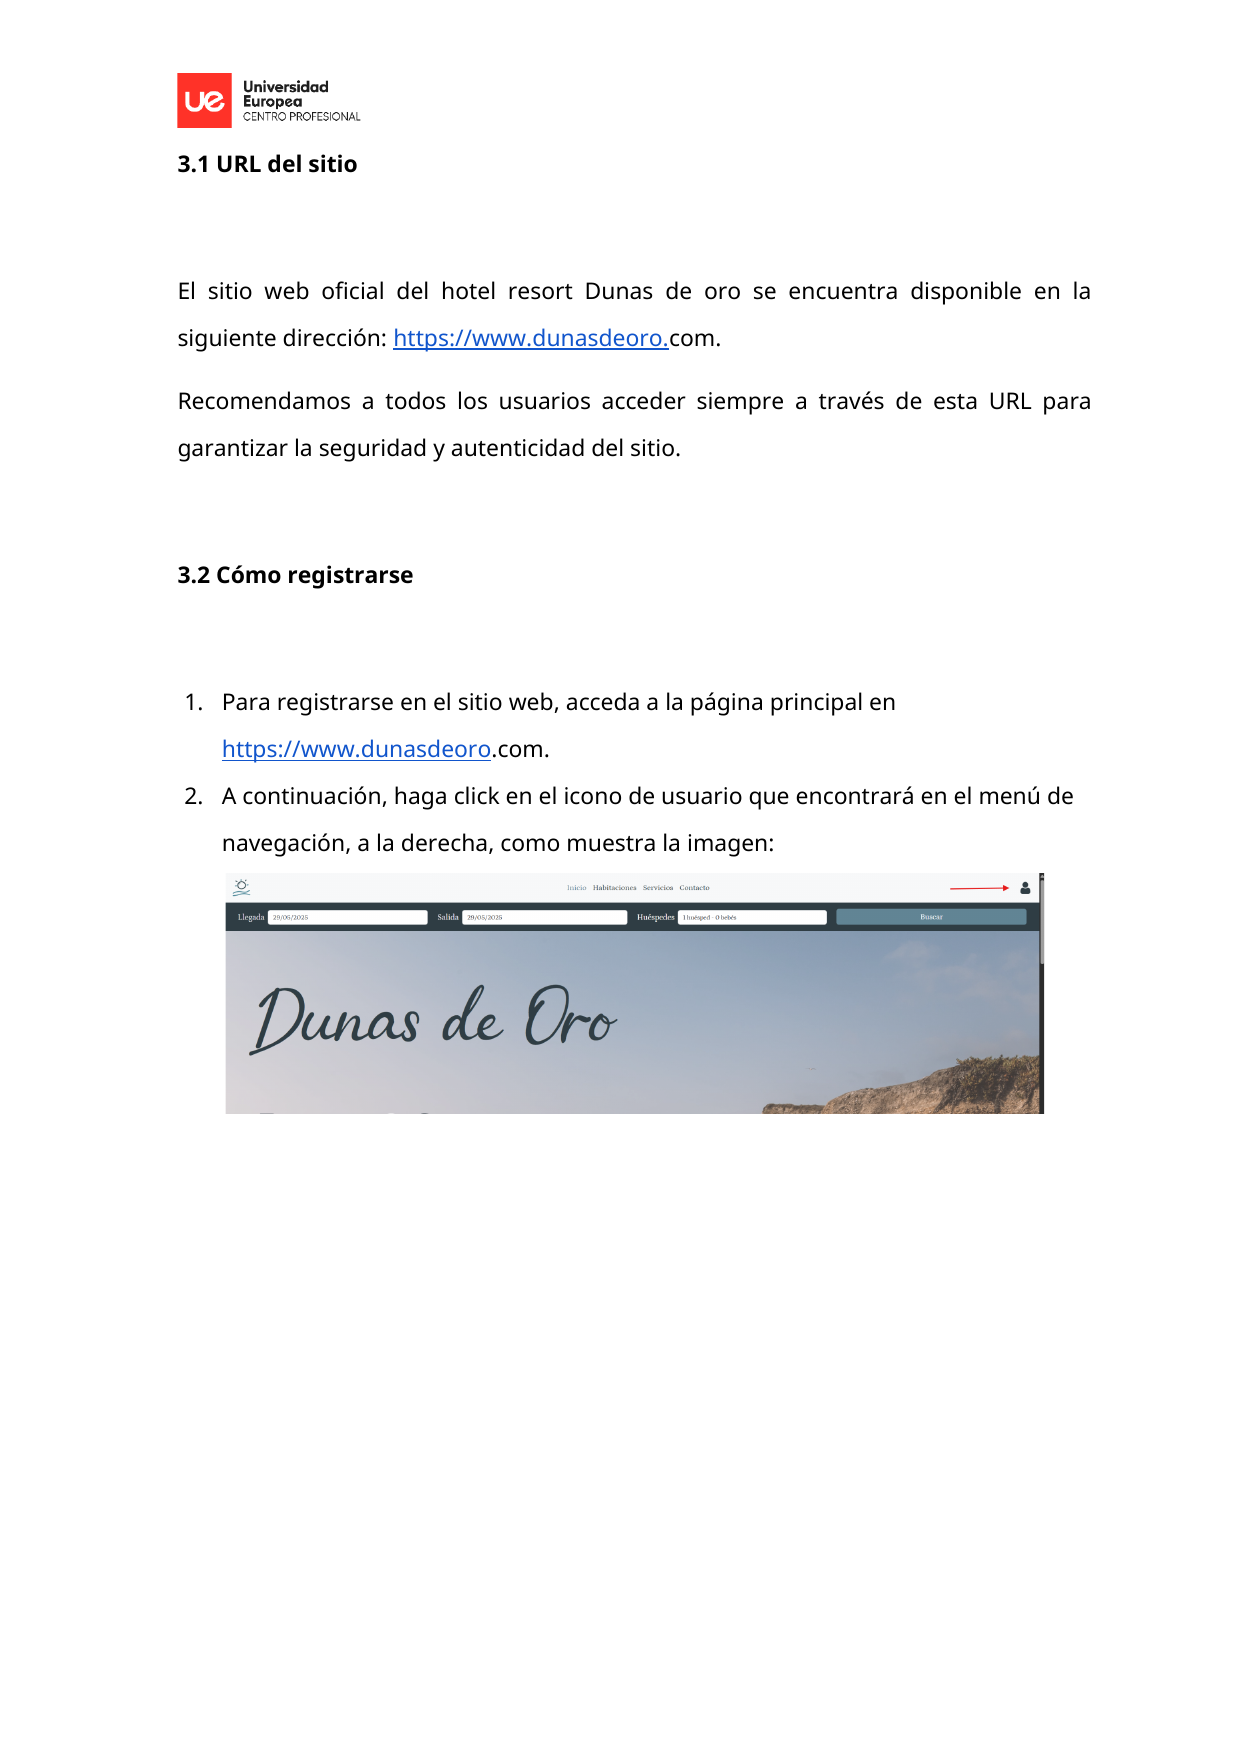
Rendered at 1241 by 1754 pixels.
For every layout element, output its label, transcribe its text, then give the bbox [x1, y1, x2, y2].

text El sitio web oficial del hotel resort Dunas de oro se encuentra disponible en la siguiente dirección: https://www.dunasdeoro.com. [177, 275, 1092, 353]
list A continuación, haga click en el icono de usuario que encontrará en el menú de navegación, a la derecha, como muestra la imagen: [184, 780, 1092, 858]
text 3.1 URL del sitio [177, 148, 1092, 179]
picture [225, 873, 1045, 1114]
text Recomendamos a todos los usuarios acceder siempre a través de esta URL para garantizar la seguridad y autenticidad del sitio. [177, 385, 1092, 463]
text 3.2 Cómo registrarse [177, 559, 1092, 590]
list Para registrarse en el sitio web, acceda a la página principal en https://www.dunasdeoro.com. [184, 686, 1092, 764]
picture [177, 73, 361, 128]
